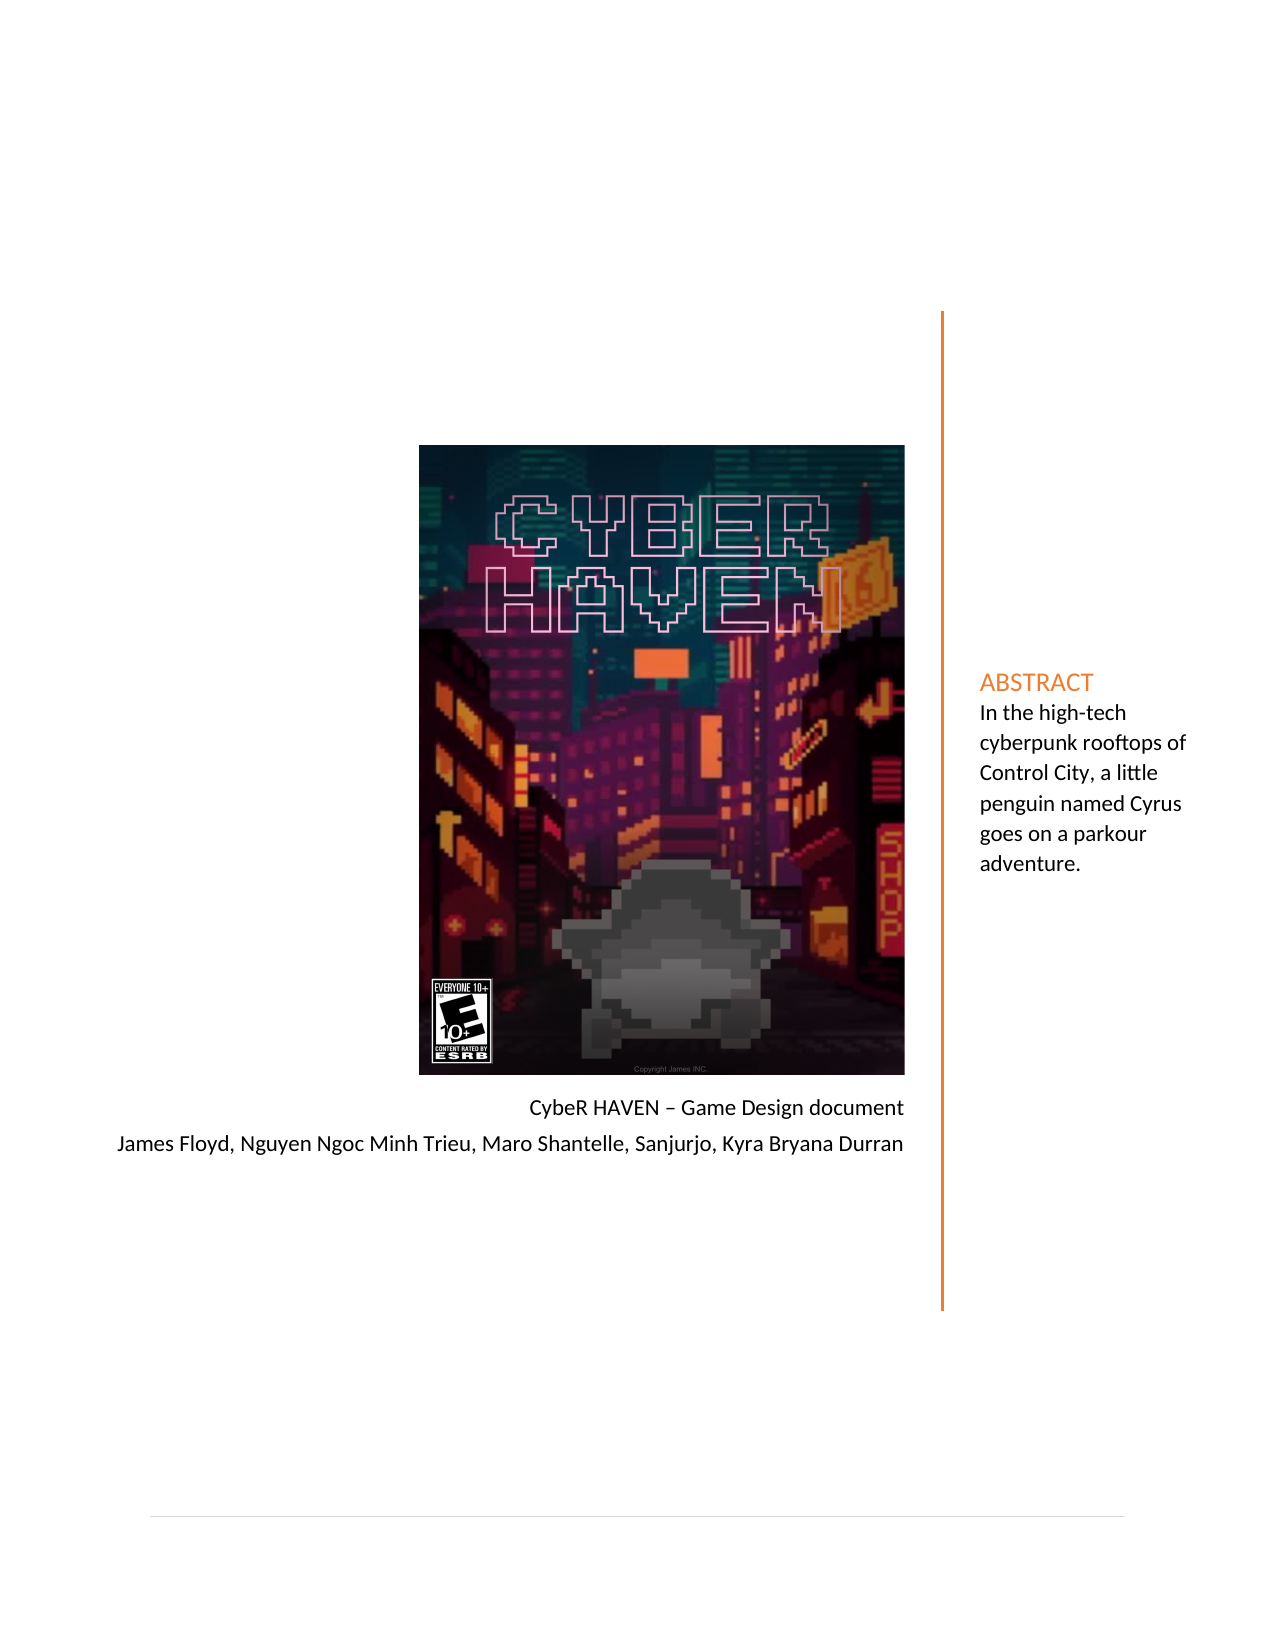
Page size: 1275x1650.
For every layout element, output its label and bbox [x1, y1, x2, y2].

picture [419, 445, 905, 1075]
